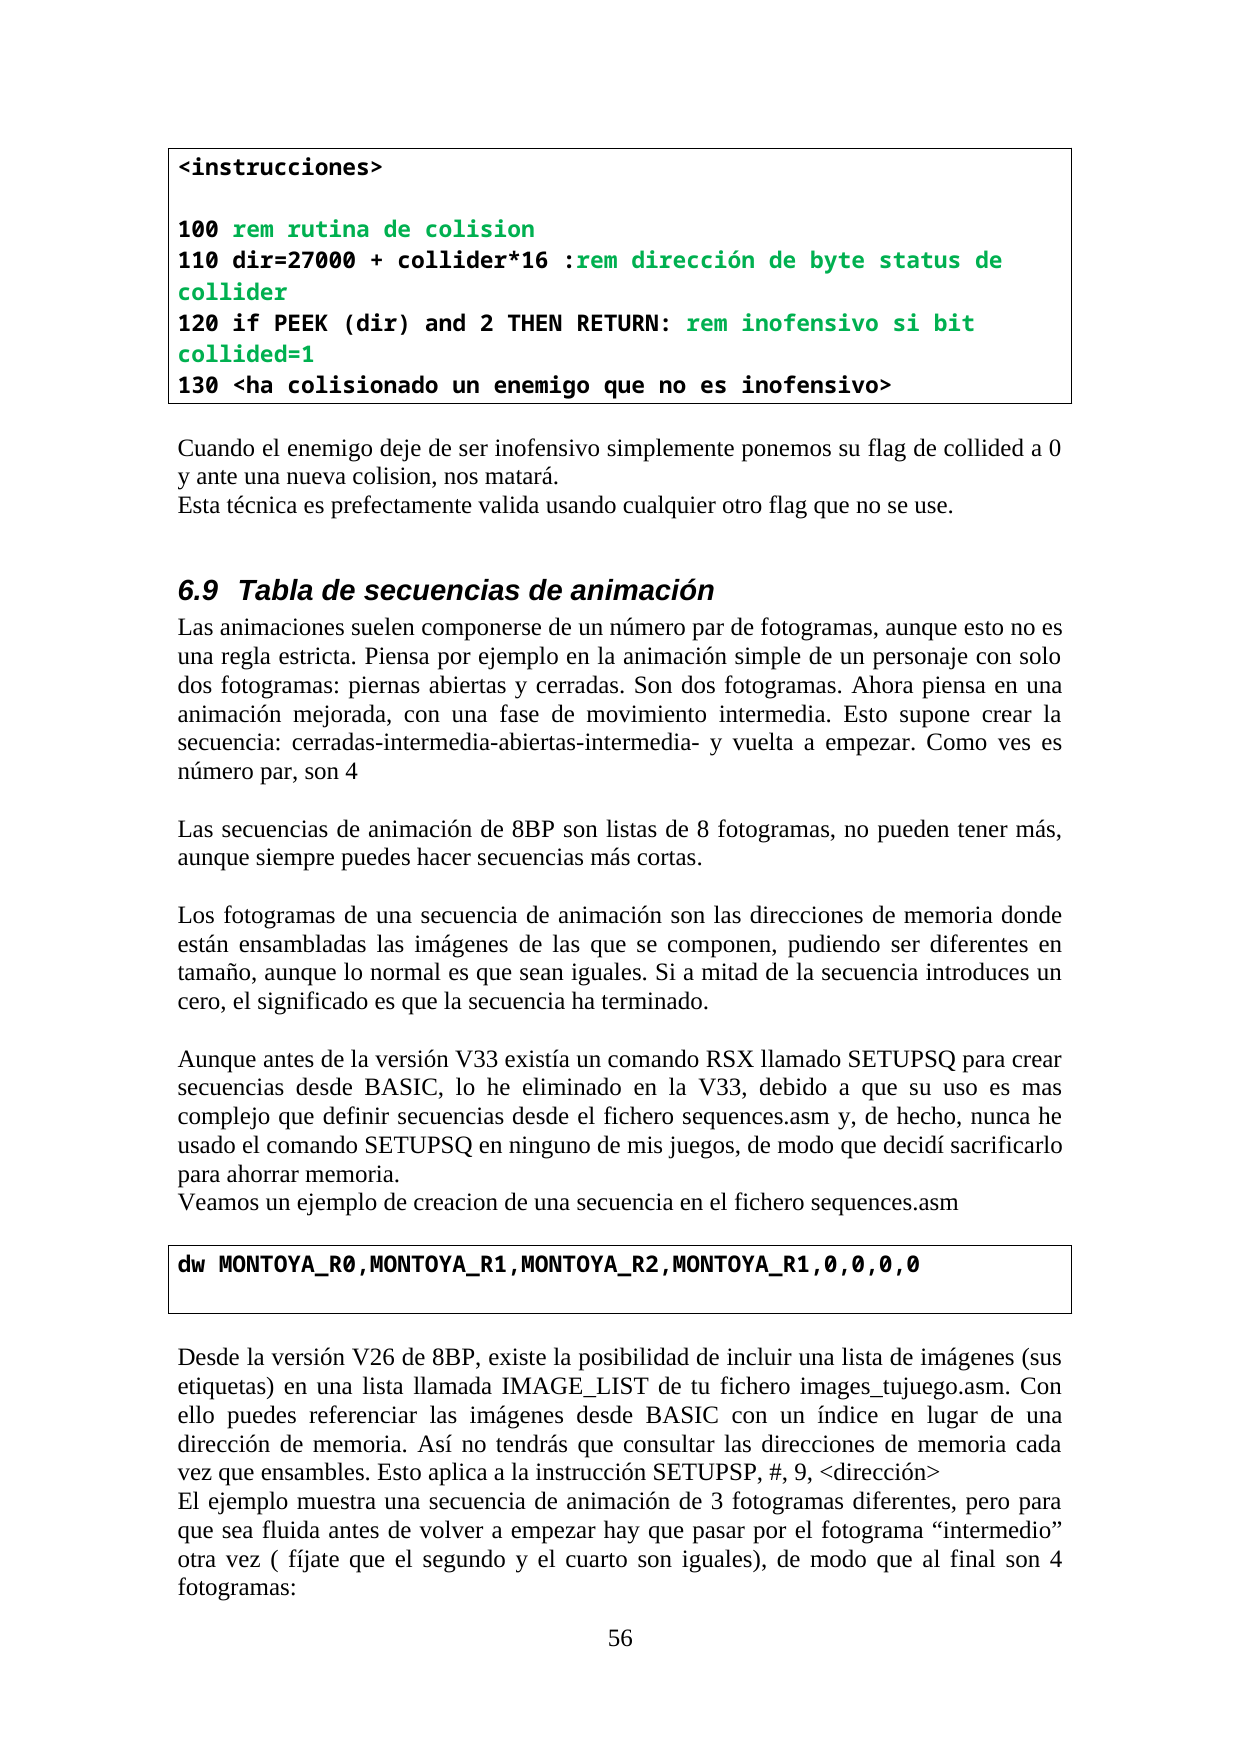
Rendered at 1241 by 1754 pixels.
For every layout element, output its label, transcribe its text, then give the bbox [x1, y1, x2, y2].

text 110 dir=27000 + collider*16 :rem dirección de byte status de collider [177, 244, 1063, 307]
text <instrucciones> [169, 149, 1071, 182]
text Los fotogramas de una secuencia de animación son las direcciones de memoria donde están ensambladas las imágenes de las que se componen, pudiendo ser diferentes en tamaño, aunque lo normal es que sean iguales. Si a mitad de la secuencia introduces un cero, el significado es que la secuencia ha terminado. [177, 900, 1063, 1015]
text Aunque antes de la versión V33 existía un comando RSX llamado SETUPSQ para crear secuencias desde BASIC, lo he eliminado en la V33, debido a que su uso es mas complejo que definir secuencias desde el fichero sequences.asm y, de hecho, nunca he usado el comando SETUPSQ en ninguno de mis juegos, de modo que decidí sacrificarlo para ahorrar memoria. [177, 1044, 1063, 1187]
text Las animaciones suelen componerse de un número par de fotogramas, aunque esto no es una regla estricta. Piensa por ejemplo en la animación simple de un personaje con solo dos fotogramas: piernas abiertas y cerradas. Son dos fotogramas. Ahora piensa en una animación mejorada, con una fase de movimiento intermedia. Esto supone crear la secuencia: cerradas-intermedia-abiertas-intermedia- y vuelta a empezar. Como ves es número par, son 4 [177, 612, 1063, 785]
subtitle Tabla de secuencias de animación [177, 573, 1063, 606]
text Desde la versión V26 de 8BP, existe la posibilidad de incluir una lista de imágenes (sus etiquetas) en una lista llamada IMAGE_LIST de tu fichero images_tujuego.asm. Con ello puedes referenciar las imágenes desde BASIC con un índice en lugar de una dirección de memoria. Así no tendrás que consultar las direcciones de memoria cada vez que ensambles. Esto aplica a la instrucción SETUPSP, #, 9, <dirección> [177, 1342, 1063, 1486]
text 100 rem rutina de colision [177, 213, 1063, 244]
text El ejemplo muestra una secuencia de animación de 3 fotogramas diferentes, pero para que sea fluida antes de volver a empezar hay que pasar por el fotograma “intermedio” otra vez ( fíjate que el segundo y el cuarto son iguales), de modo que al final son 4 fotogramas: [177, 1486, 1063, 1601]
text 130 <ha colisionado un enemigo que no es inofensivo> [169, 366, 1071, 403]
text dw MONTOYA_R0,MONTOYA_R1,MONTOYA_R2,MONTOYA_R1,0,0,0,0 [169, 1246, 1071, 1279]
text Las secuencias de animación de 8BP son listas de 8 fotogramas, no pueden tener más, aunque siempre puedes hacer secuencias más cortas. [177, 814, 1063, 871]
text Cuando el enemigo deje de ser inofensivo simplemente ponemos su flag de collided a 0 y ante una nueva colision, nos matará. [177, 433, 1063, 490]
text 120 if PEEK (dir) and 2 THEN RETURN: rem inofensivo si bit collided=1 [177, 307, 1063, 366]
text Veamos un ejemplo de creacion de una secuencia en el fichero sequences.asm [177, 1187, 1063, 1216]
text Esta técnica es prefectamente valida usando cualquier otro flag que no se use. [177, 490, 1063, 519]
